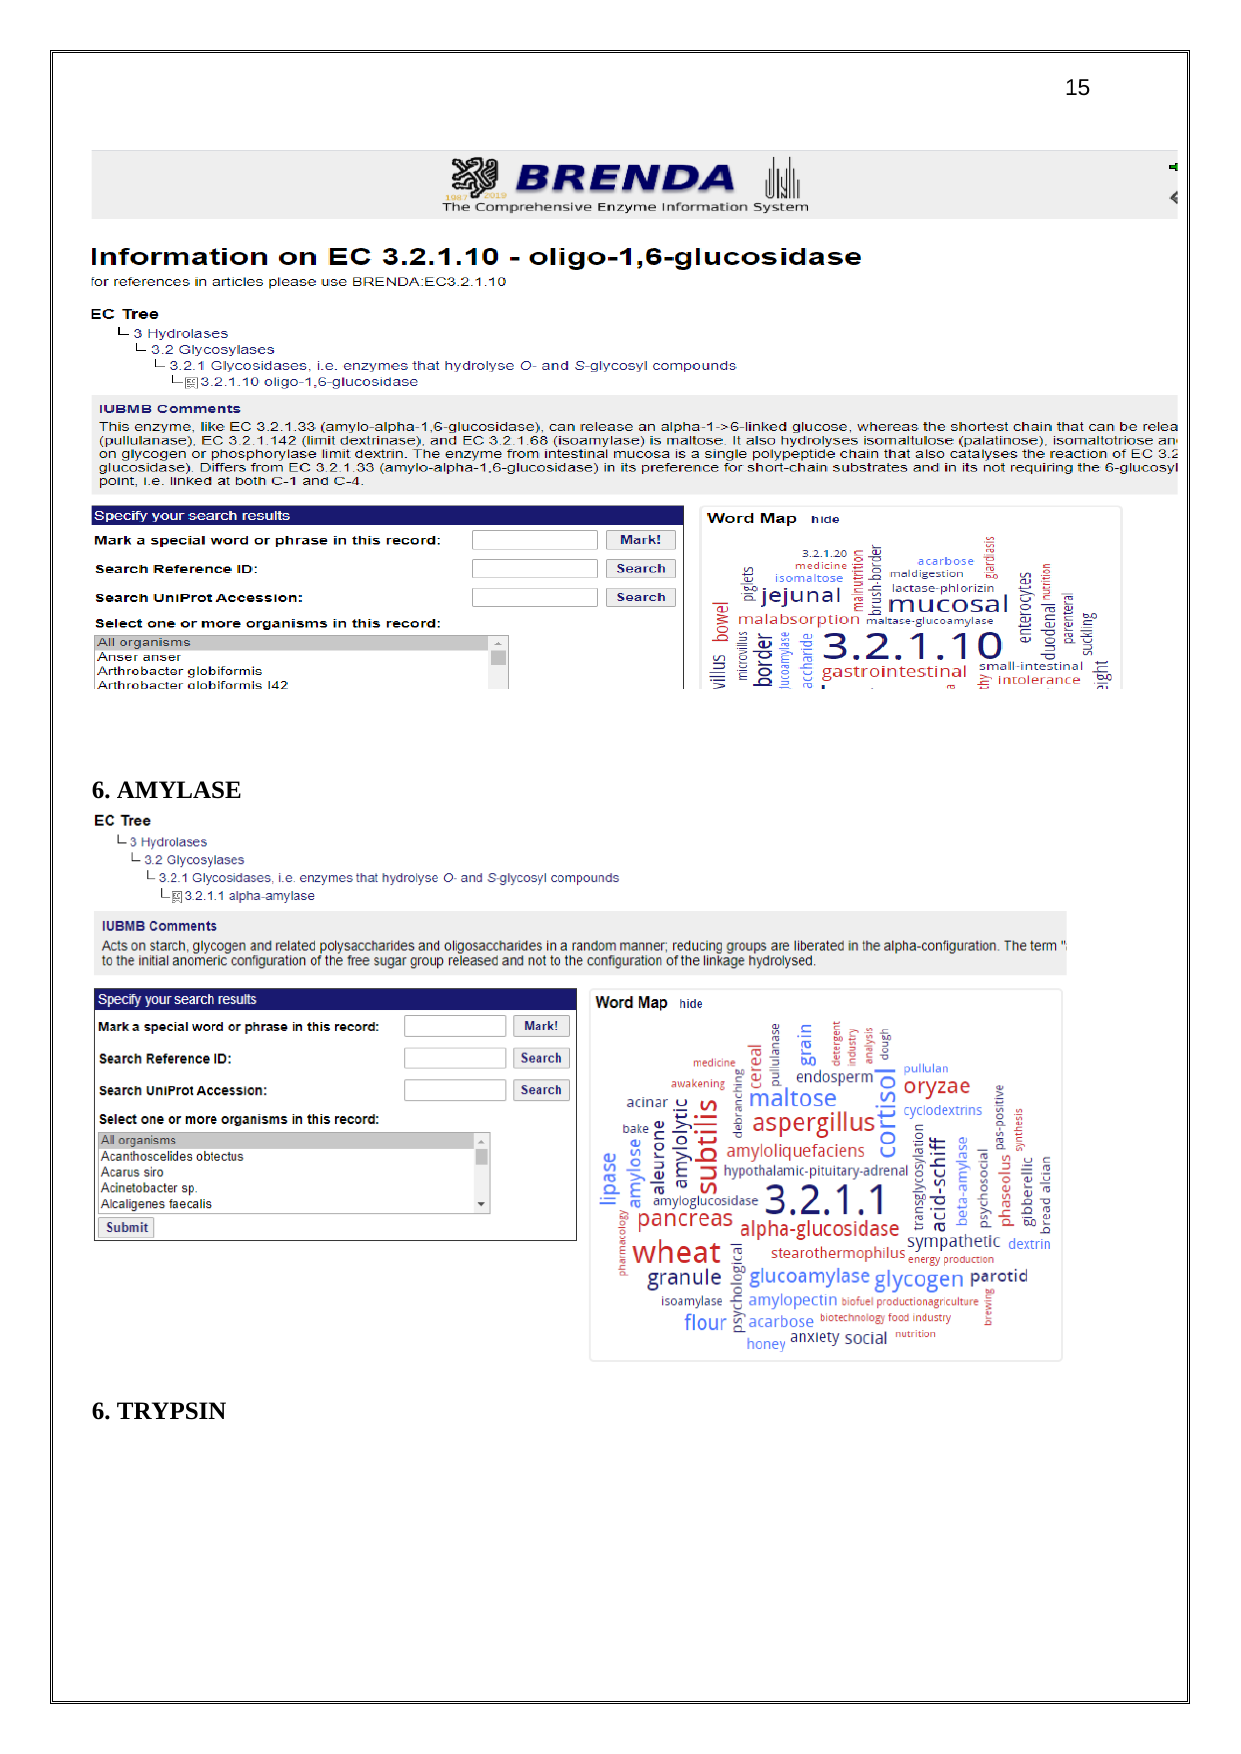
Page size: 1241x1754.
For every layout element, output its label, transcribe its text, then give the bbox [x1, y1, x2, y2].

picture [91, 150, 1178, 689]
text 6. TRYPSIN [92, 1396, 1090, 1425]
text 6. AMYLASE [92, 775, 1090, 804]
picture [91, 804, 1067, 1370]
